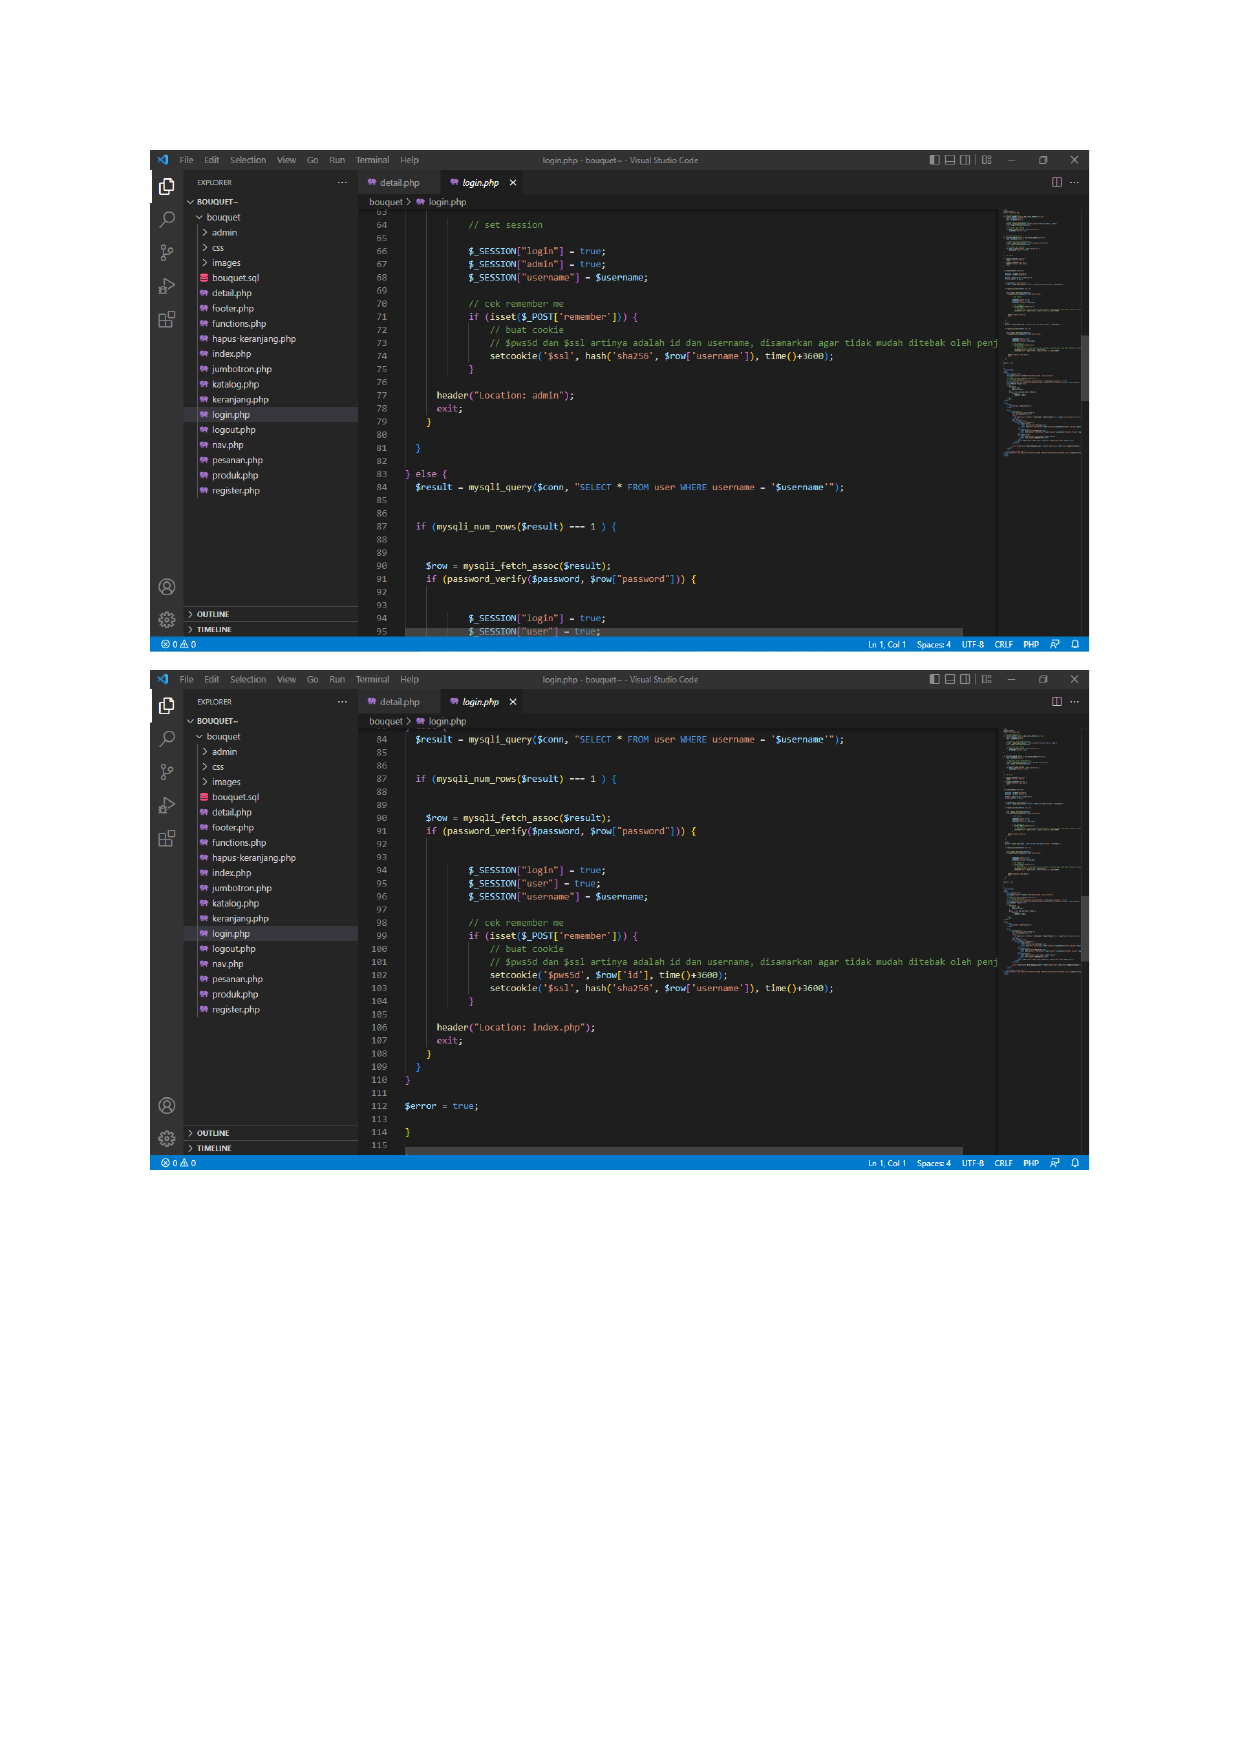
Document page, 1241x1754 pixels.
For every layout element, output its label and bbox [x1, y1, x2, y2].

picture [150, 670, 1090, 1170]
picture [150, 150, 1090, 652]
